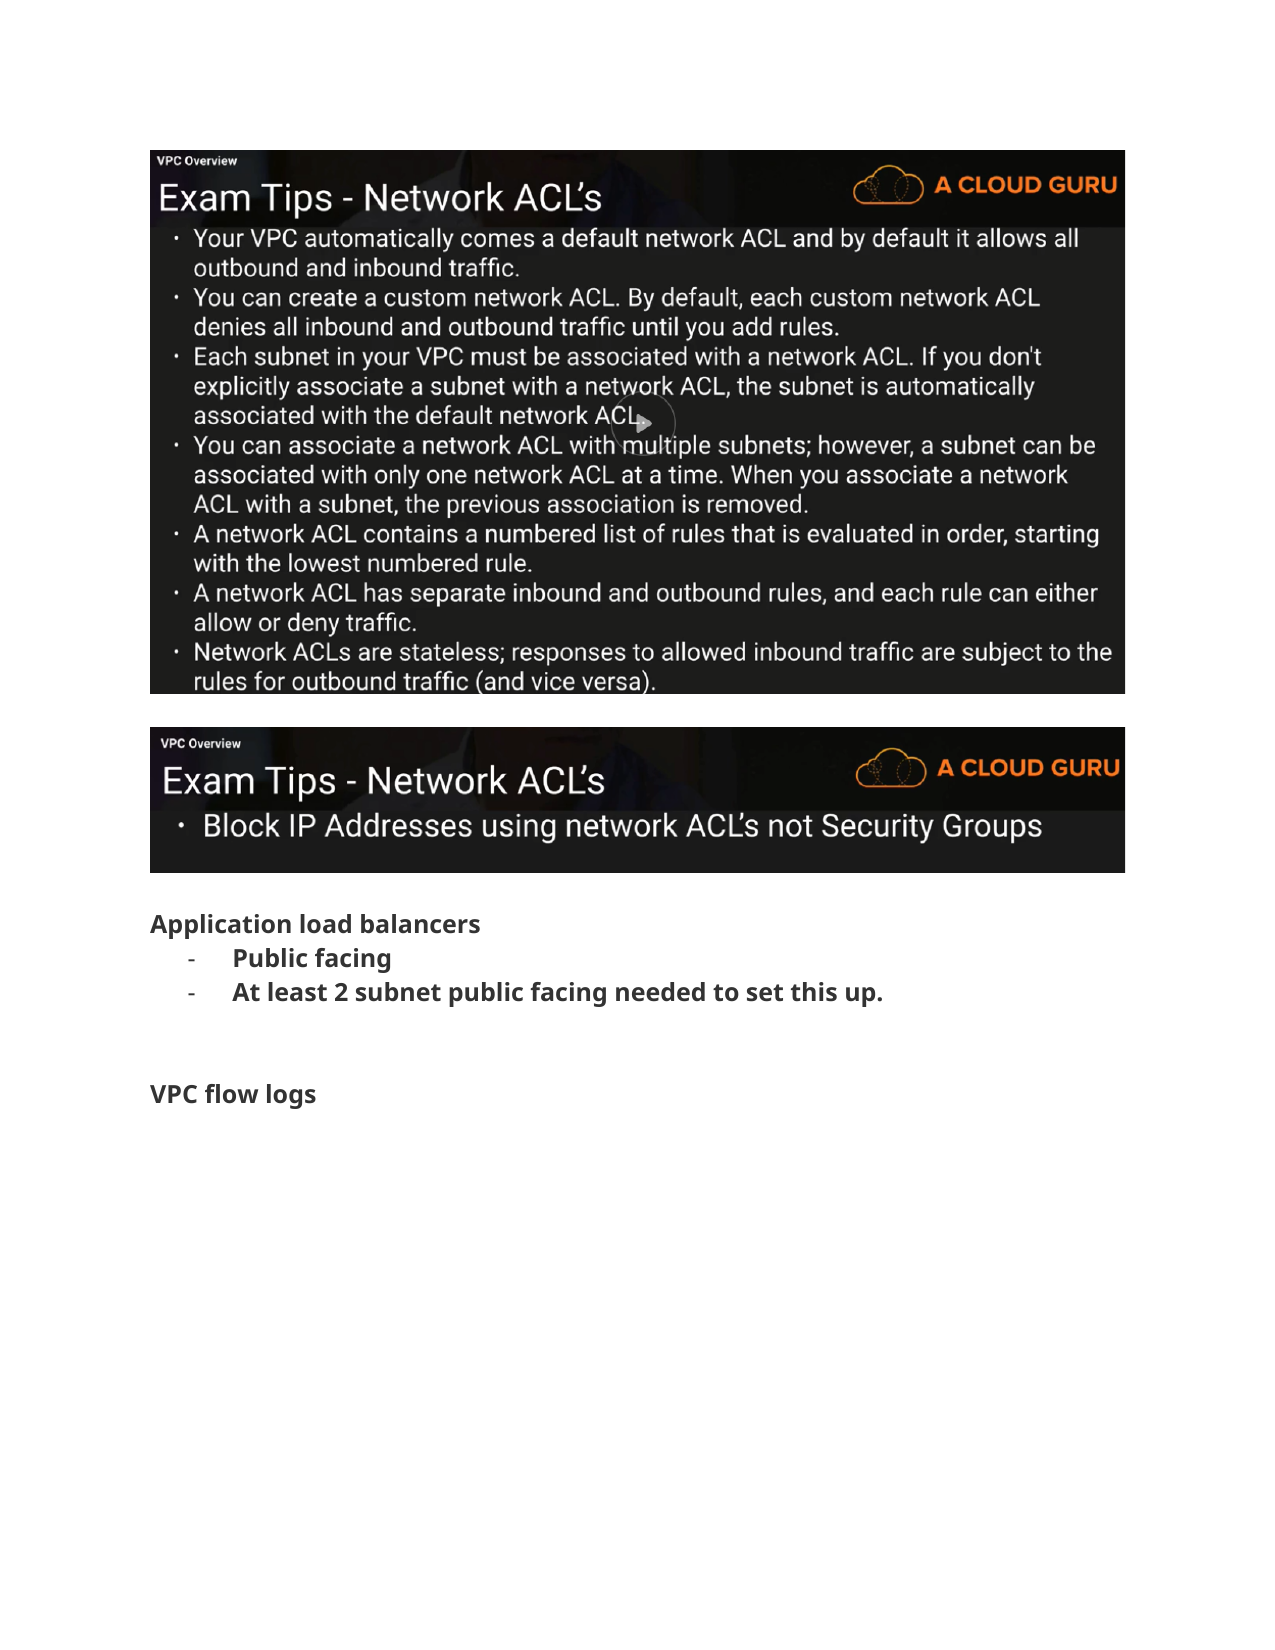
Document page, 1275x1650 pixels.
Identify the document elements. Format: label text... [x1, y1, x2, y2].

text Application load balancers [150, 906, 1125, 940]
text - Public facing [187, 940, 1125, 974]
picture [150, 727, 1125, 873]
text - At least 2 subnet public facing needed to set this up. [187, 974, 1125, 1008]
text VPC flow logs [150, 1077, 1125, 1111]
picture [150, 150, 1125, 694]
